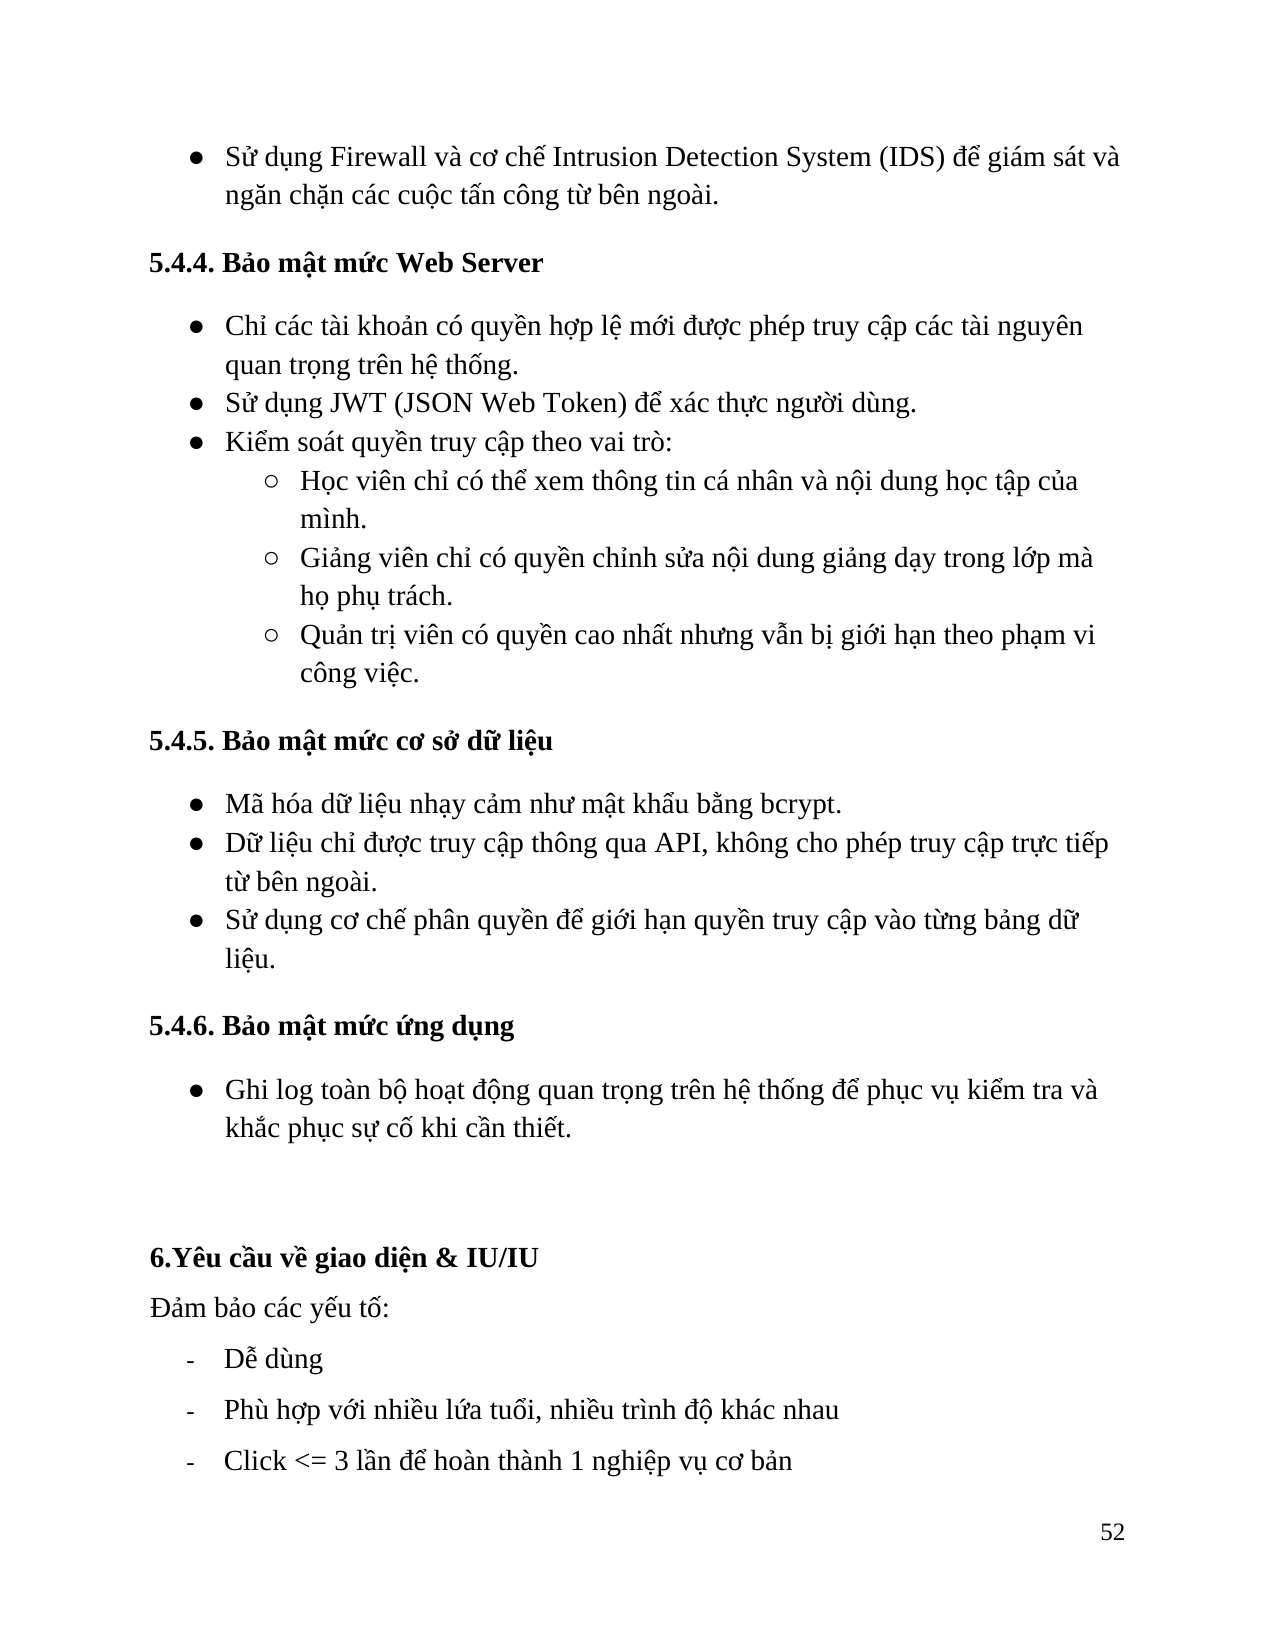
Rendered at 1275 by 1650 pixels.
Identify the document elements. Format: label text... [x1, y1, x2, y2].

list Sử dụng cơ chế phân quyền để giới hạn quyền truy cập vào từng bảng dữ liệu. [187, 902, 1125, 974]
list Sử dụng Firewall và cơ chế Intrusion Detection System (IDS) để giám sát và ngăn chặn các cuộc tấn công từ bên ngoài. [187, 139, 1125, 211]
subtitle 5.4.6. Bảo mật mức ứng dụng [149, 1008, 1125, 1042]
list Mã hóa dữ liệu nhạy cảm như mật khẩu bằng bcrypt. [187, 787, 1125, 820]
subtitle 6.Yêu cầu về giao diện & IU/IU [149, 1240, 1125, 1273]
list Click <= 3 lần để hoàn thành 1 nghiệp vụ cơ bản [186, 1443, 1125, 1476]
list Sử dụng JWT (JSON Web Token) để xác thực người dùng. [187, 386, 1125, 419]
subtitle 5.4.4. Bảo mật mức Web Server [149, 245, 1125, 278]
subtitle 5.4.5. Bảo mật mức cơ sở dữ liệu [149, 723, 1125, 757]
list Học viên chỉ có thể xem thông tin cá nhân và nội dung học tập của mình. [262, 463, 1125, 535]
text Đảm bảo các yếu tố: [150, 1290, 1125, 1324]
list Ghi log toàn bộ hoạt động quan trọng trên hệ thống để phục vụ kiểm tra và khắc phục sự cố khi cần thiết. [187, 1072, 1125, 1144]
list Dễ dùng [186, 1341, 1125, 1374]
list Phù hợp với nhiều lứa tuổi, nhiều trình độ khác nhau [186, 1392, 1125, 1425]
list Quản trị viên có quyền cao nhất nhưng vẫn bị giới hạn theo phạm vi công việc. [262, 617, 1125, 689]
list Kiểm soát quyền truy cập theo vai trò: [187, 424, 1125, 458]
list Dữ liệu chỉ được truy cập thông qua API, không cho phép truy cập trực tiếp từ bên ngoài. [187, 825, 1125, 897]
list Giảng viên chỉ có quyền chỉnh sửa nội dung giảng dạy trong lớp mà họ phụ trách. [262, 540, 1125, 612]
list Chỉ các tài khoản có quyền hợp lệ mới được phép truy cập các tài nguyên quan trọng trên hệ thống. [187, 308, 1125, 381]
